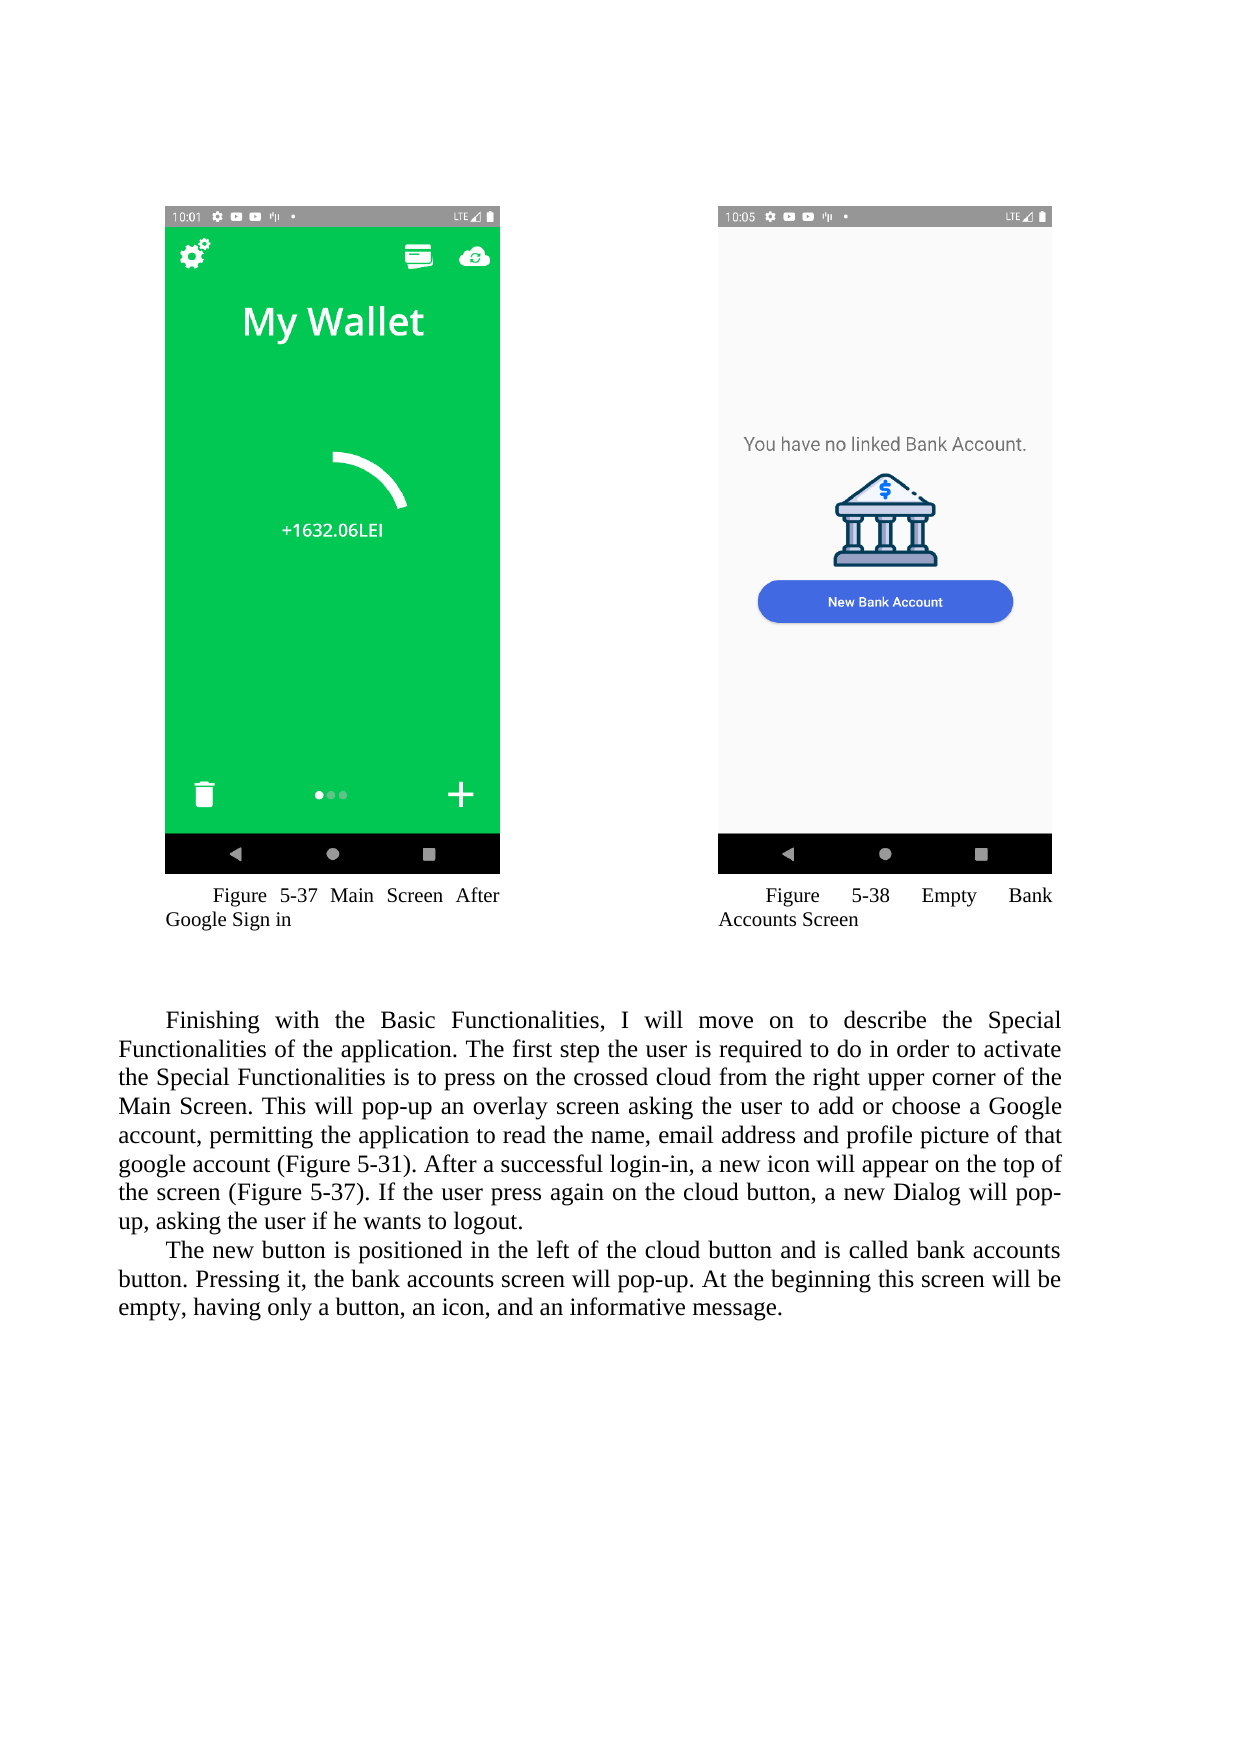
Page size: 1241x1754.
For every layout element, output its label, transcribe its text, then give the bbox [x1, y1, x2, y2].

picture [718, 206, 1052, 874]
text The new button is positioned in the left of the cloud button and is called bank accounts button. Pressing it, the bank accounts screen will pop-up. At the beginning this screen will be empty, having only a button, an icon, and an informative message. [118, 1235, 1063, 1321]
picture [165, 206, 500, 874]
